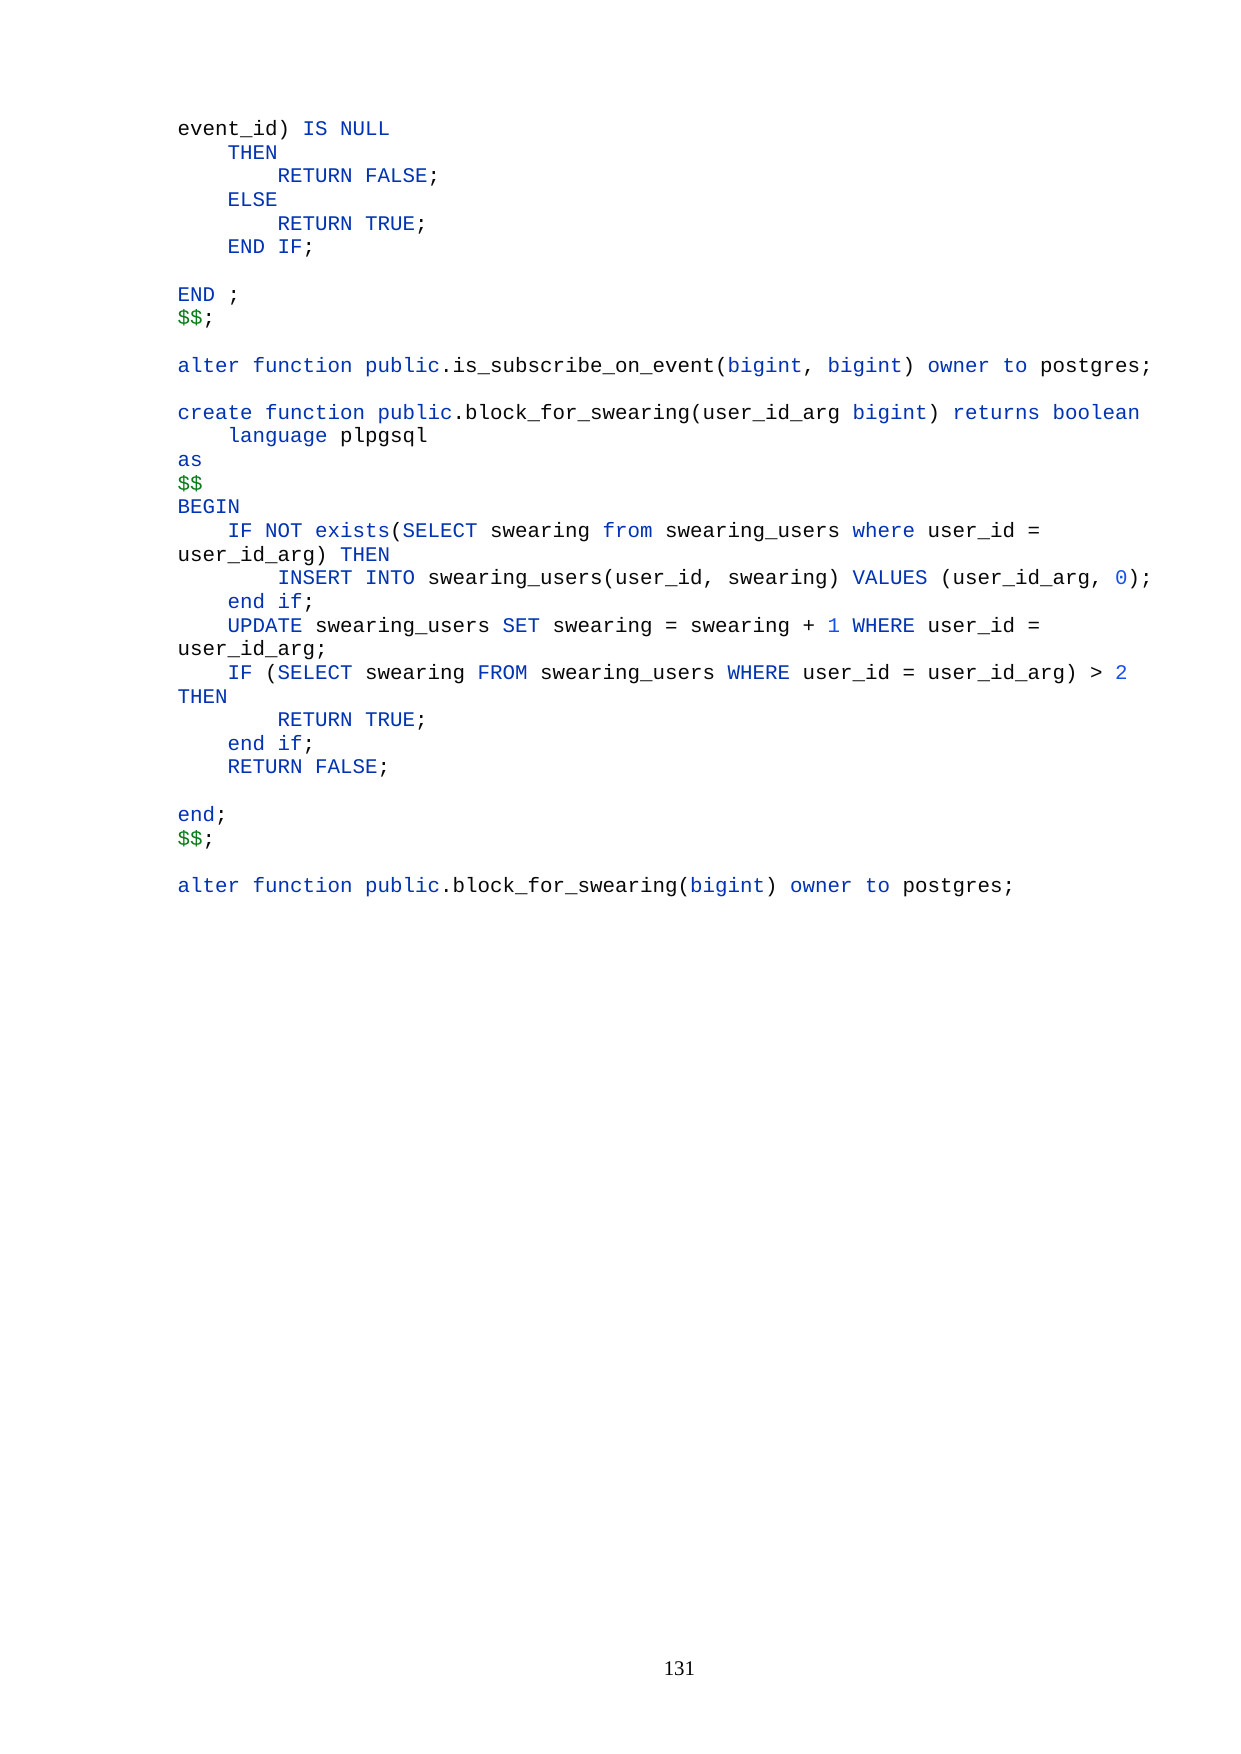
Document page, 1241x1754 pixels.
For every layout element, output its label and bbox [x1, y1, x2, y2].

text [177, 118, 1181, 898]
